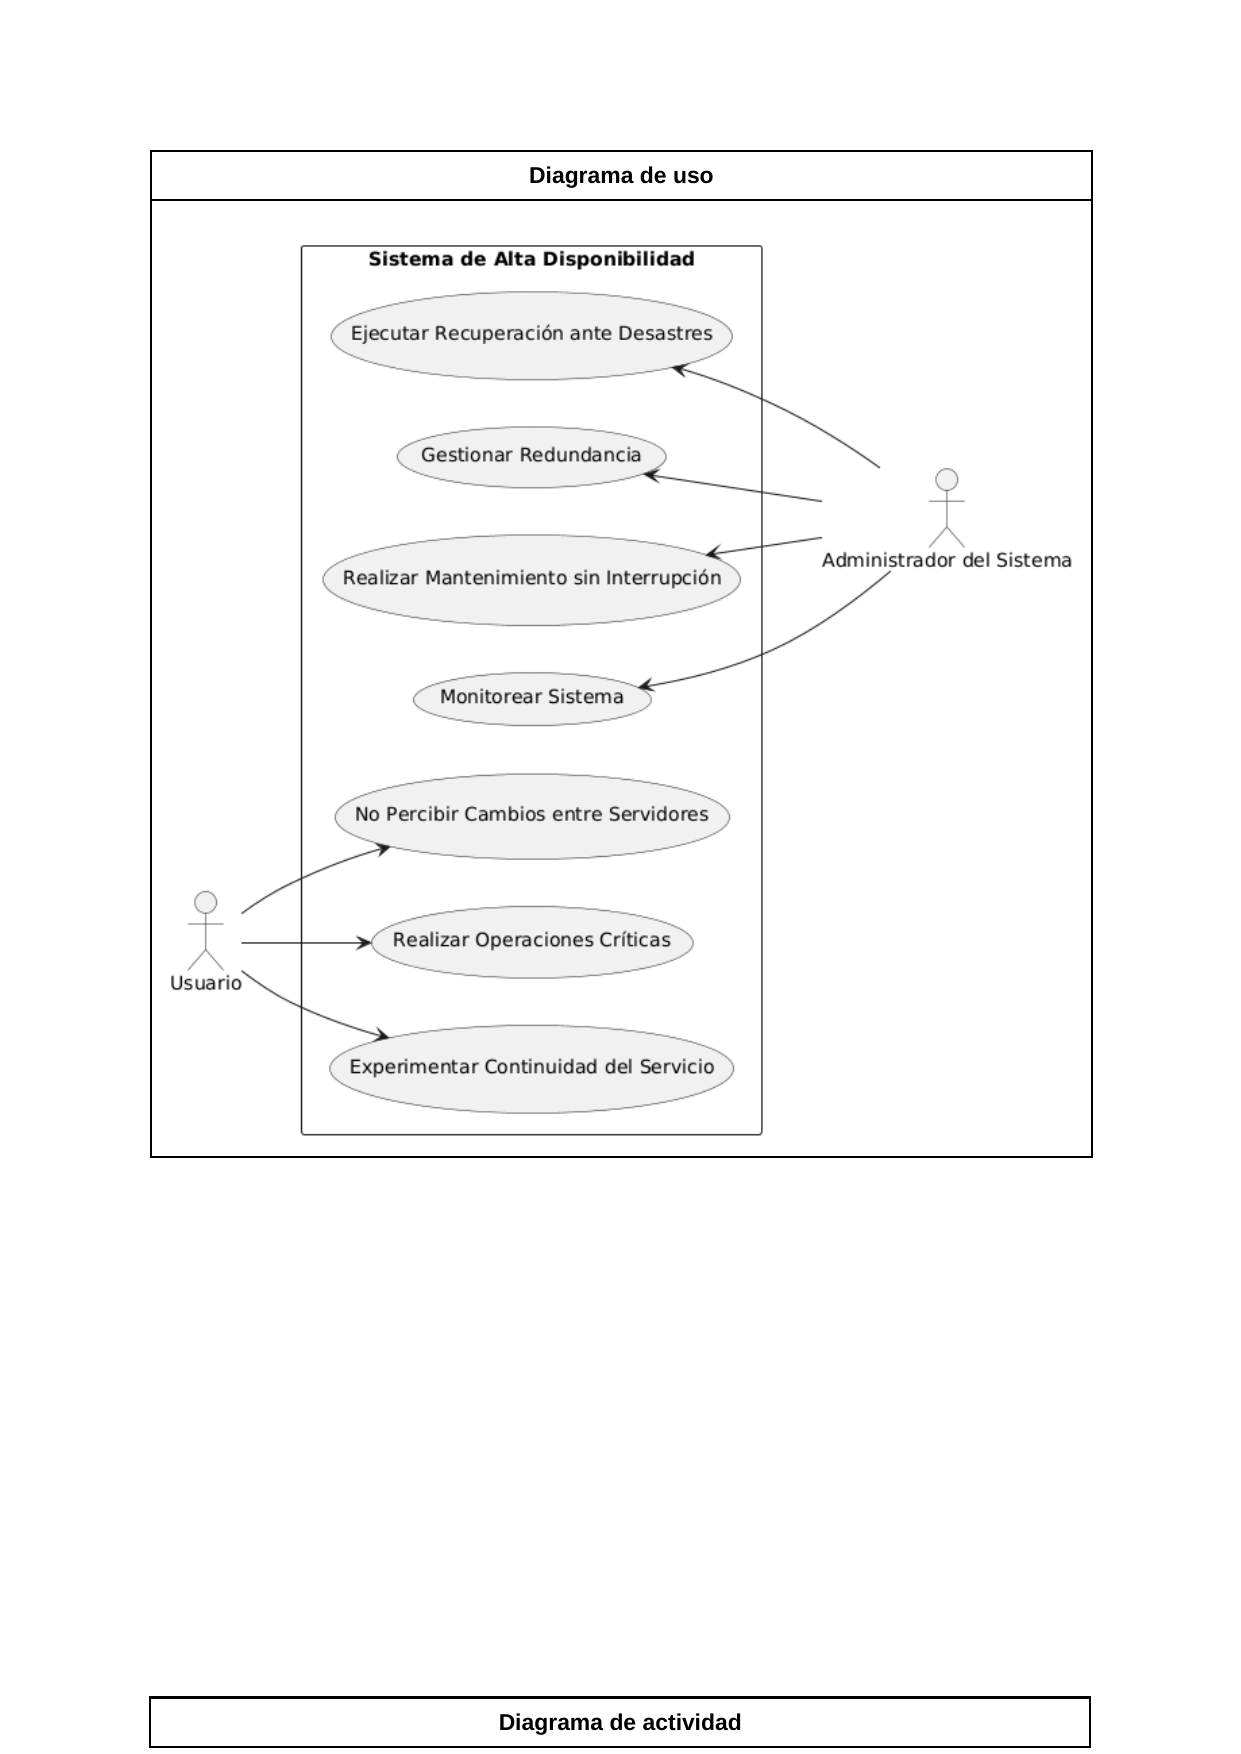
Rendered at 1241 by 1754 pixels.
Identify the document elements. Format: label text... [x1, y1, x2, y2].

picture [162, 236, 1080, 1141]
table_cell [152, 201, 1091, 1156]
table_header Diagrama de actividad [151, 1699, 1089, 1746]
table_header Diagrama de uso [152, 152, 1091, 199]
